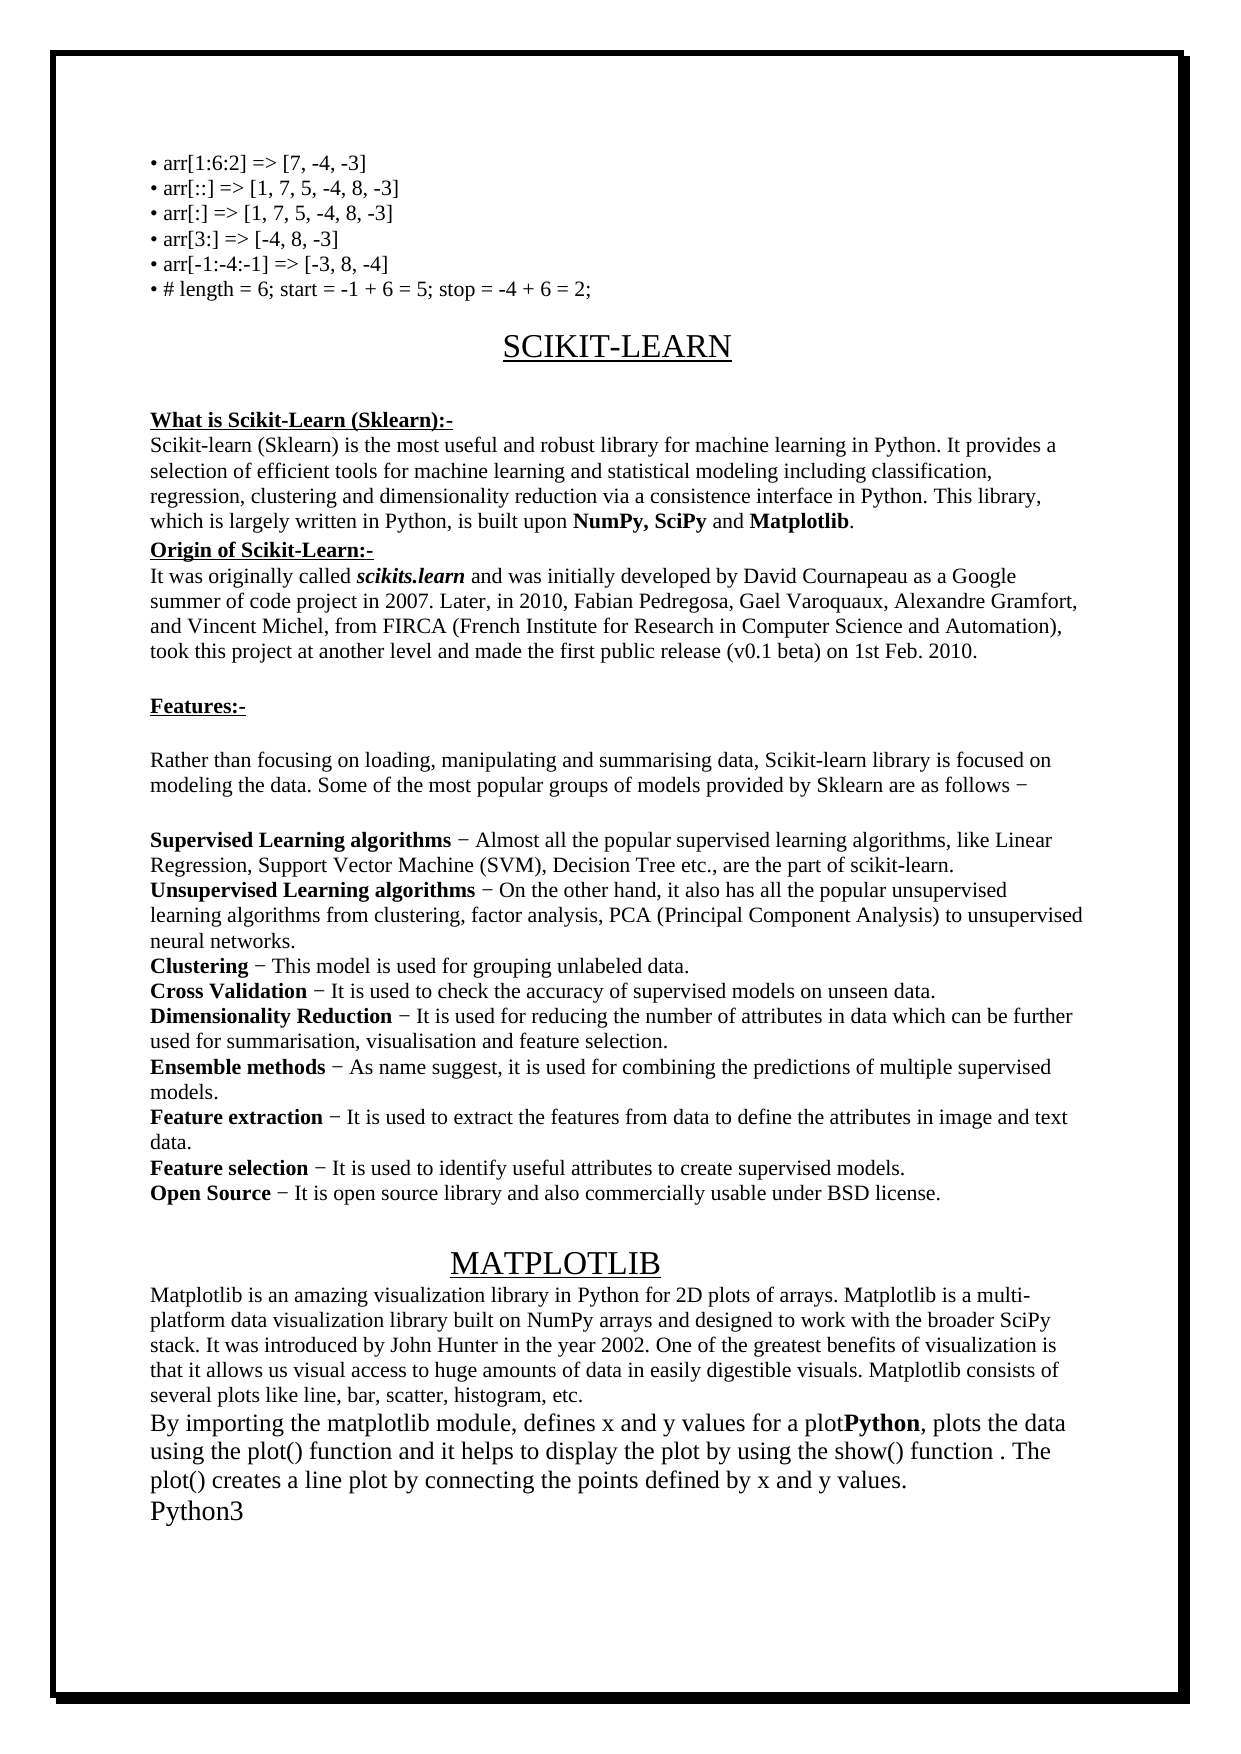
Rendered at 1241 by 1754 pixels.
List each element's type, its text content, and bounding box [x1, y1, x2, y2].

text Unsupervised Learning algorithms − On the other hand, it also has all the popular unsupervised learning algorithms from clustering, factor analysis, PCA (Principal Component Analysis) to unsupervised neural networks. [150, 877, 1084, 953]
text Matplotlib is an amazing visualization library in Python for 2D plots of arrays. Matplotlib is a multi-platform data visualization library built on NumPy arrays and designed to work with the broader SciPy stack. It was introduced by John Hunter in the year 2002. One of the greatest benefits of visualization is that it allows us visual access to huge amounts of data in easily digestible visuals. Matplotlib consists of several plots like line, bar, scatter, histogram, etc. [150, 1282, 1084, 1408]
text Cross Validation − It is used to check the accuracy of supervised models on unseen data. [150, 978, 1084, 1003]
text Rather than focusing on loading, manipulating and summarising data, Scikit-learn library is focused on modeling the data. Some of the most popular groups of models provided by Sklearn are as follows − [150, 747, 1084, 798]
text Dimensionality Reduction − It is used for reducing the number of attributes in data which can be further used for summarisation, visualisation and feature selection. [150, 1003, 1084, 1054]
text Feature selection − It is used to identify useful attributes to create supervised models. [150, 1154, 1084, 1180]
text Supervised Learning algorithms − Almost all the popular supervised learning algorithms, like Linear Regression, Support Vector Machine (SVM), Decision Tree etc., are the part of scikit-learn. [150, 827, 1084, 877]
text • arr[::] => [1, 7, 5, -4, 8, -3] [150, 175, 1084, 200]
text • arr[1:6:2] => [7, -4, -3] [150, 150, 1084, 175]
text By importing the matplotlib module, defines x and y values for a plotPython, plots the data using the plot() function and it helps to display the plot by using the show() function . The plot() creates a line plot by connecting the points defined by x and y values. [150, 1408, 1084, 1494]
text Open Source − It is open source library and also commercially usable under BSD license. [150, 1180, 1084, 1205]
subtitle Features:- [150, 693, 1084, 718]
text Python3 [150, 1494, 1084, 1526]
text SCIKIT-LEARN [150, 326, 1084, 365]
text Clustering − This model is used for grouping unlabeled data. [150, 953, 1084, 978]
text • arr[-1:-4:-1] => [-3, 8, -4] [150, 251, 1084, 276]
text • # length = 6; start = -1 + 6 = 5; stop = -4 + 6 = 2; [150, 276, 1084, 301]
text Ensemble methods − As name suggest, it is used for combining the predictions of multiple supervised models. [150, 1054, 1084, 1104]
text Scikit-learn (Sklearn) is the most useful and robust library for machine learning in Python. It provides a selection of efficient tools for machine learning and statistical modeling including classification, regression, clustering and dimensionality reduction via a consistence interface in Python. This library, which is largely written in Python, is built upon NumPy, SciPy and Matplotlib. [150, 432, 1084, 533]
text MATPLOTLIB [450, 1243, 1084, 1282]
text Feature extraction − It is used to extract the features from data to define the attributes in image and text data. [150, 1104, 1084, 1154]
text • arr[3:] => [-4, 8, -3] [150, 226, 1084, 251]
subtitle What is Scikit-Learn (Sklearn):- [150, 407, 1084, 432]
text • arr[:] => [1, 7, 5, -4, 8, -3] [150, 200, 1084, 226]
subtitle Origin of Scikit-Learn:- [150, 537, 1084, 563]
text It was originally called scikits.learn and was initially developed by David Cournapeau as a Google summer of code project in 2007. Later, in 2010, Fabian Pedregosa, Gael Varoquaux, Alexandre Gramfort, and Vincent Michel, from FIRCA (French Institute for Research in Computer Science and Automation), took this project at another level and made the first public release (v0.1 beta) on 1st Feb. 2010. [150, 563, 1084, 663]
